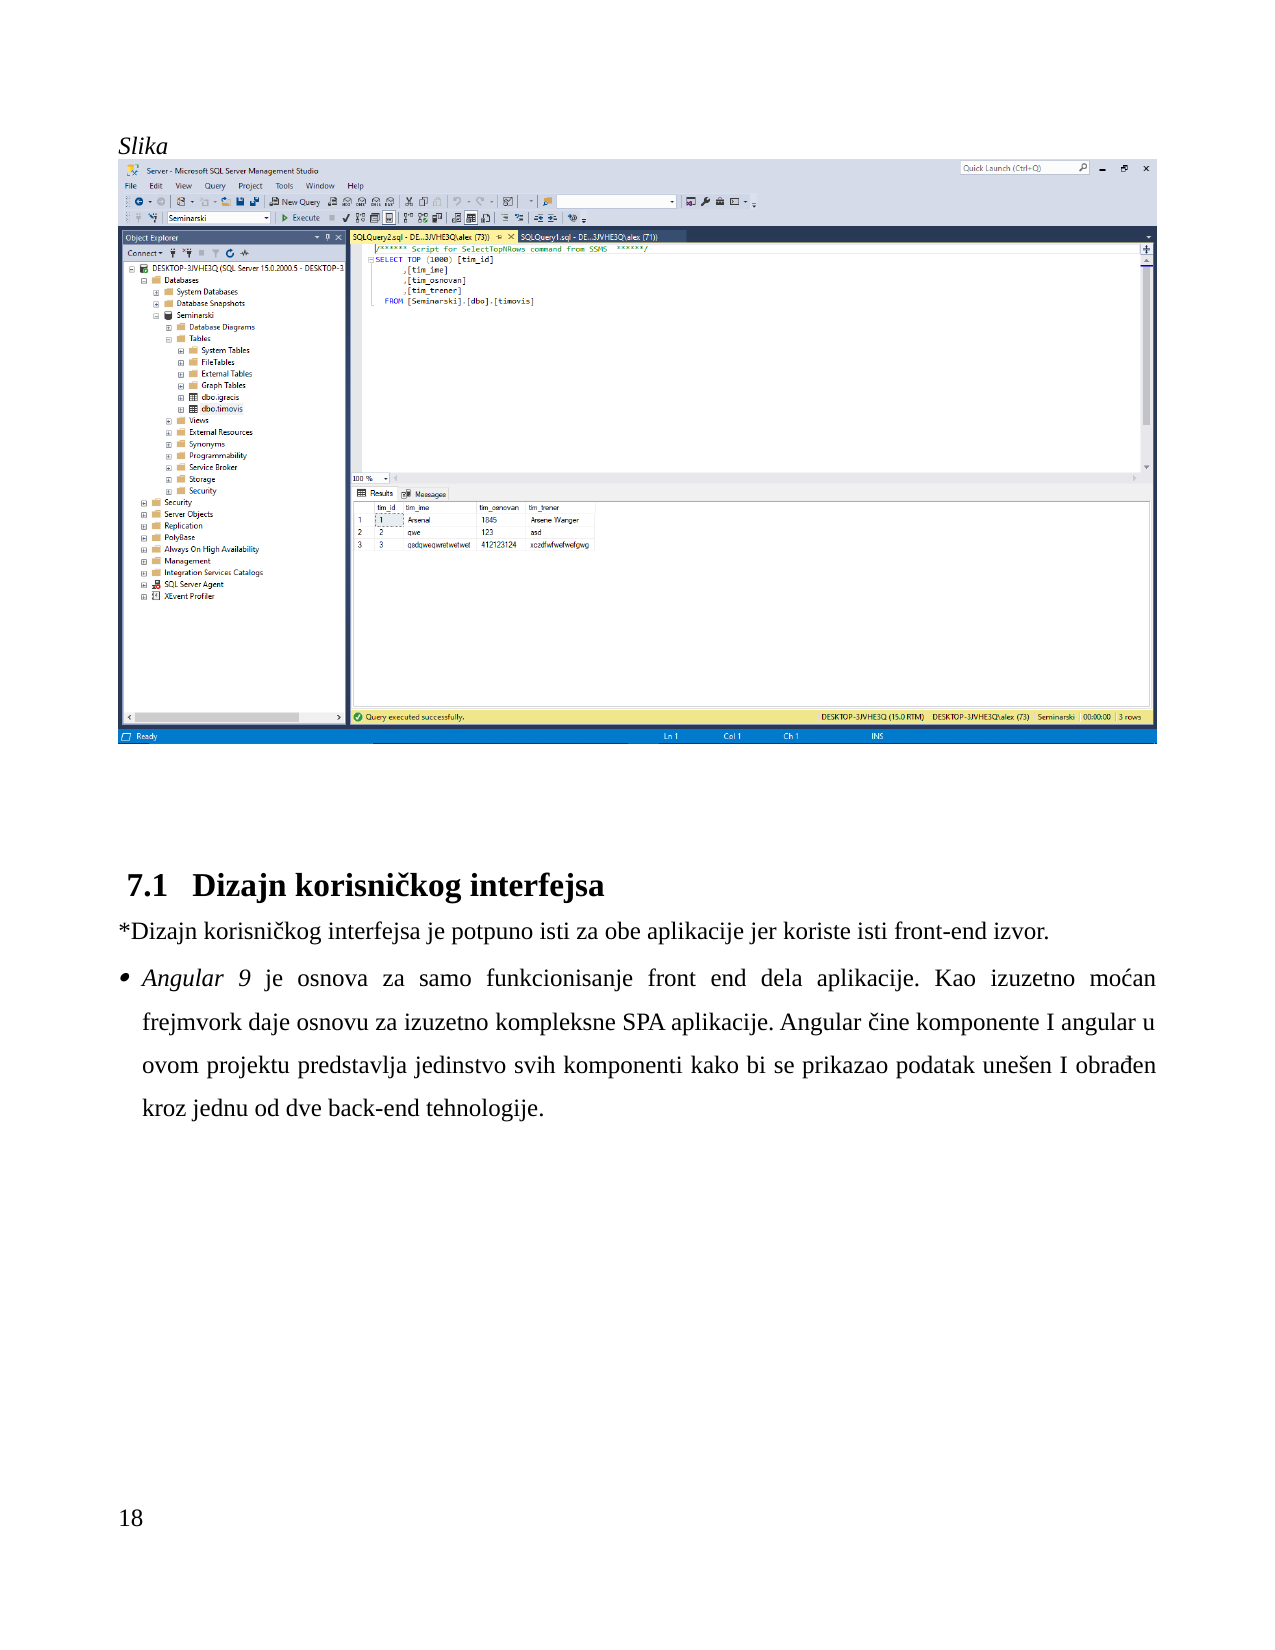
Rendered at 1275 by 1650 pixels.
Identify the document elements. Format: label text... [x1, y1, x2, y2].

subtitle Dizajn korisničkog interfejsa [118, 865, 1157, 903]
list Angular 9 je osnova za samo funkcionisanje front end dela aplikacije. Kao izuzetno moćan frejmvork daje osnovu za izuzetno kompleksne SPA aplikacije. Angular čine komponente I angular u ovom projektu predstavlja jedinstvo svih komponenti kako bi se prikazao podatak unešen I obrađen kroz jednu od dve back-end tehnologije. [118, 963, 1157, 1122]
picture [118, 159, 1157, 744]
text *Dizajn korisničkog interfejsa je potpuno isti za obe aplikacije jer koriste isti front-end izvor. [118, 916, 1157, 945]
